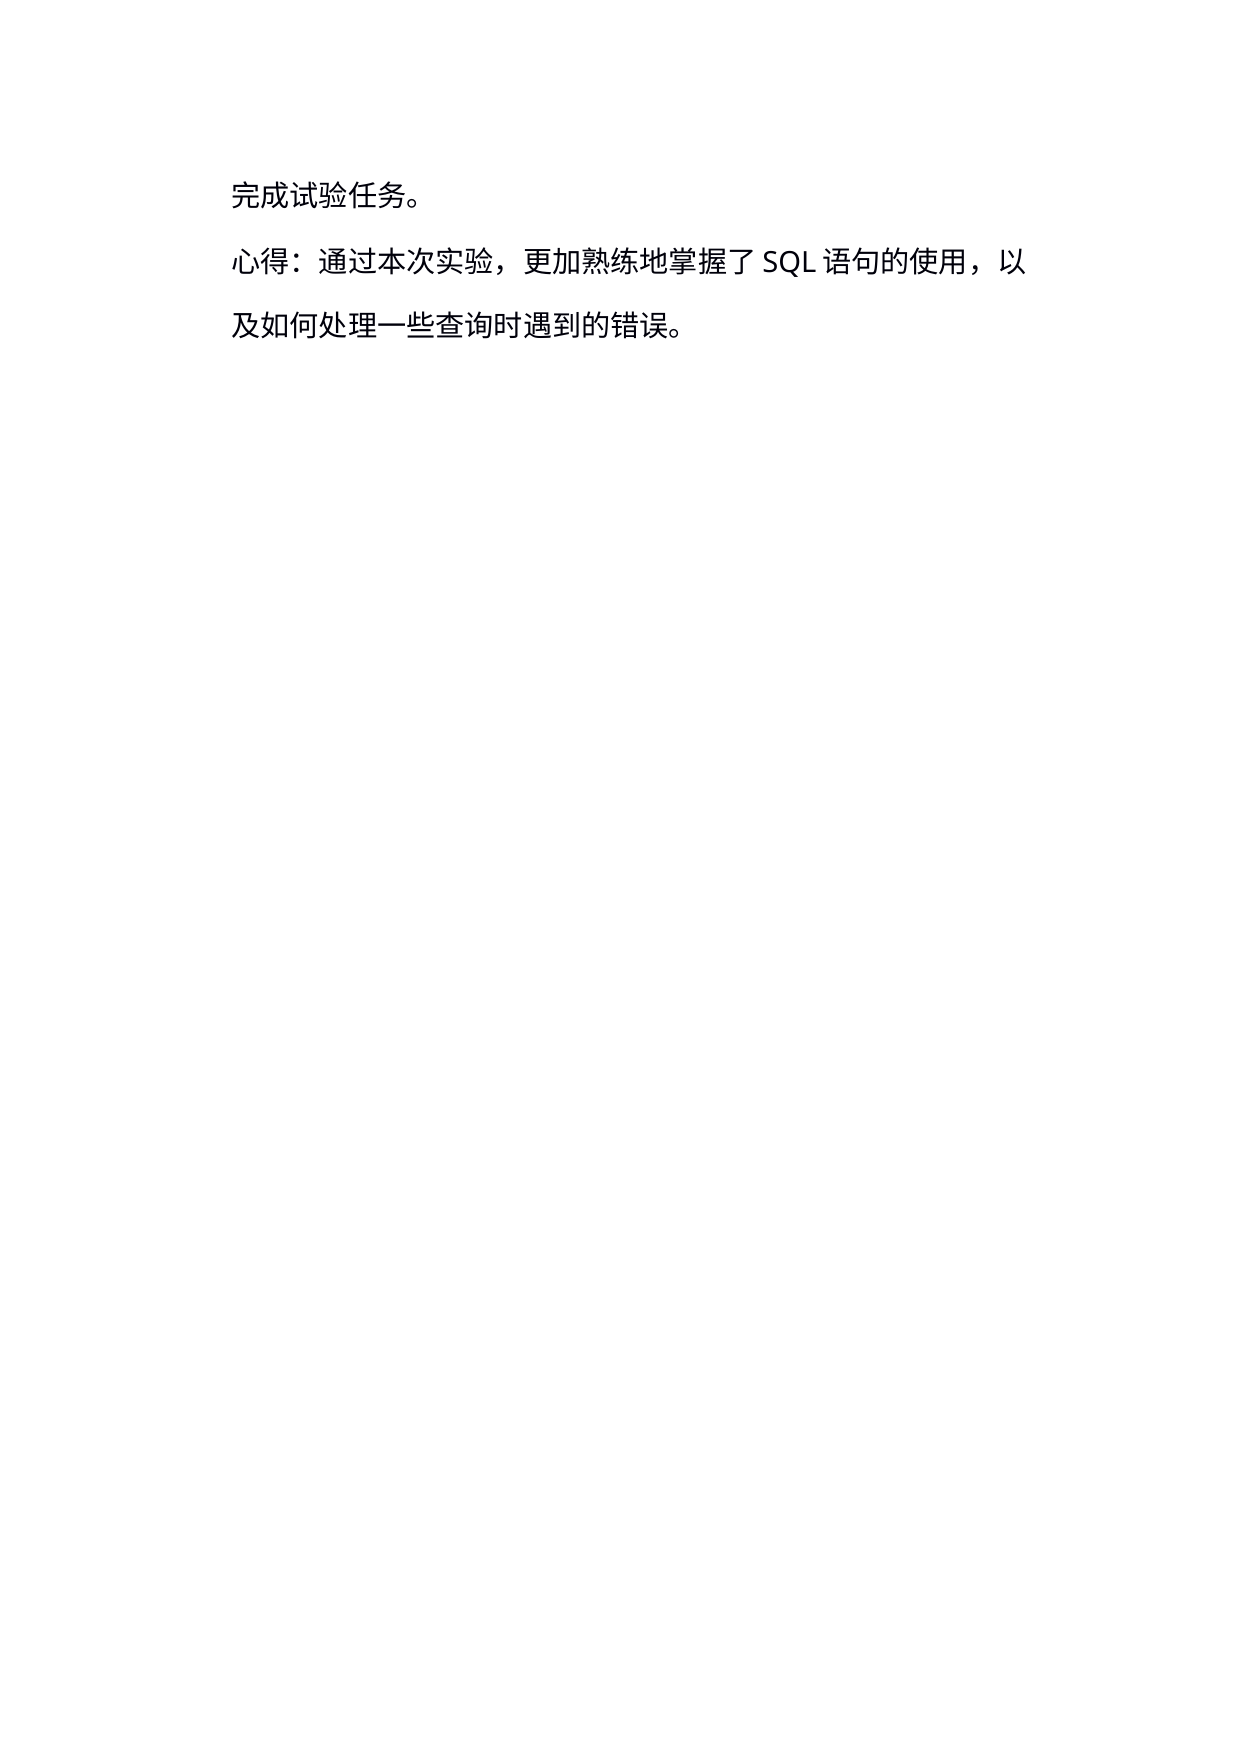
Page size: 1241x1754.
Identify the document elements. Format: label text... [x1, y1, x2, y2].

text 心得：通过本次实验，更加熟练地掌握了SQL语句的使用，以及如何处理一些查询时遇到的错误。 [231, 228, 1053, 358]
text 完成试验任务。 [231, 163, 1053, 228]
